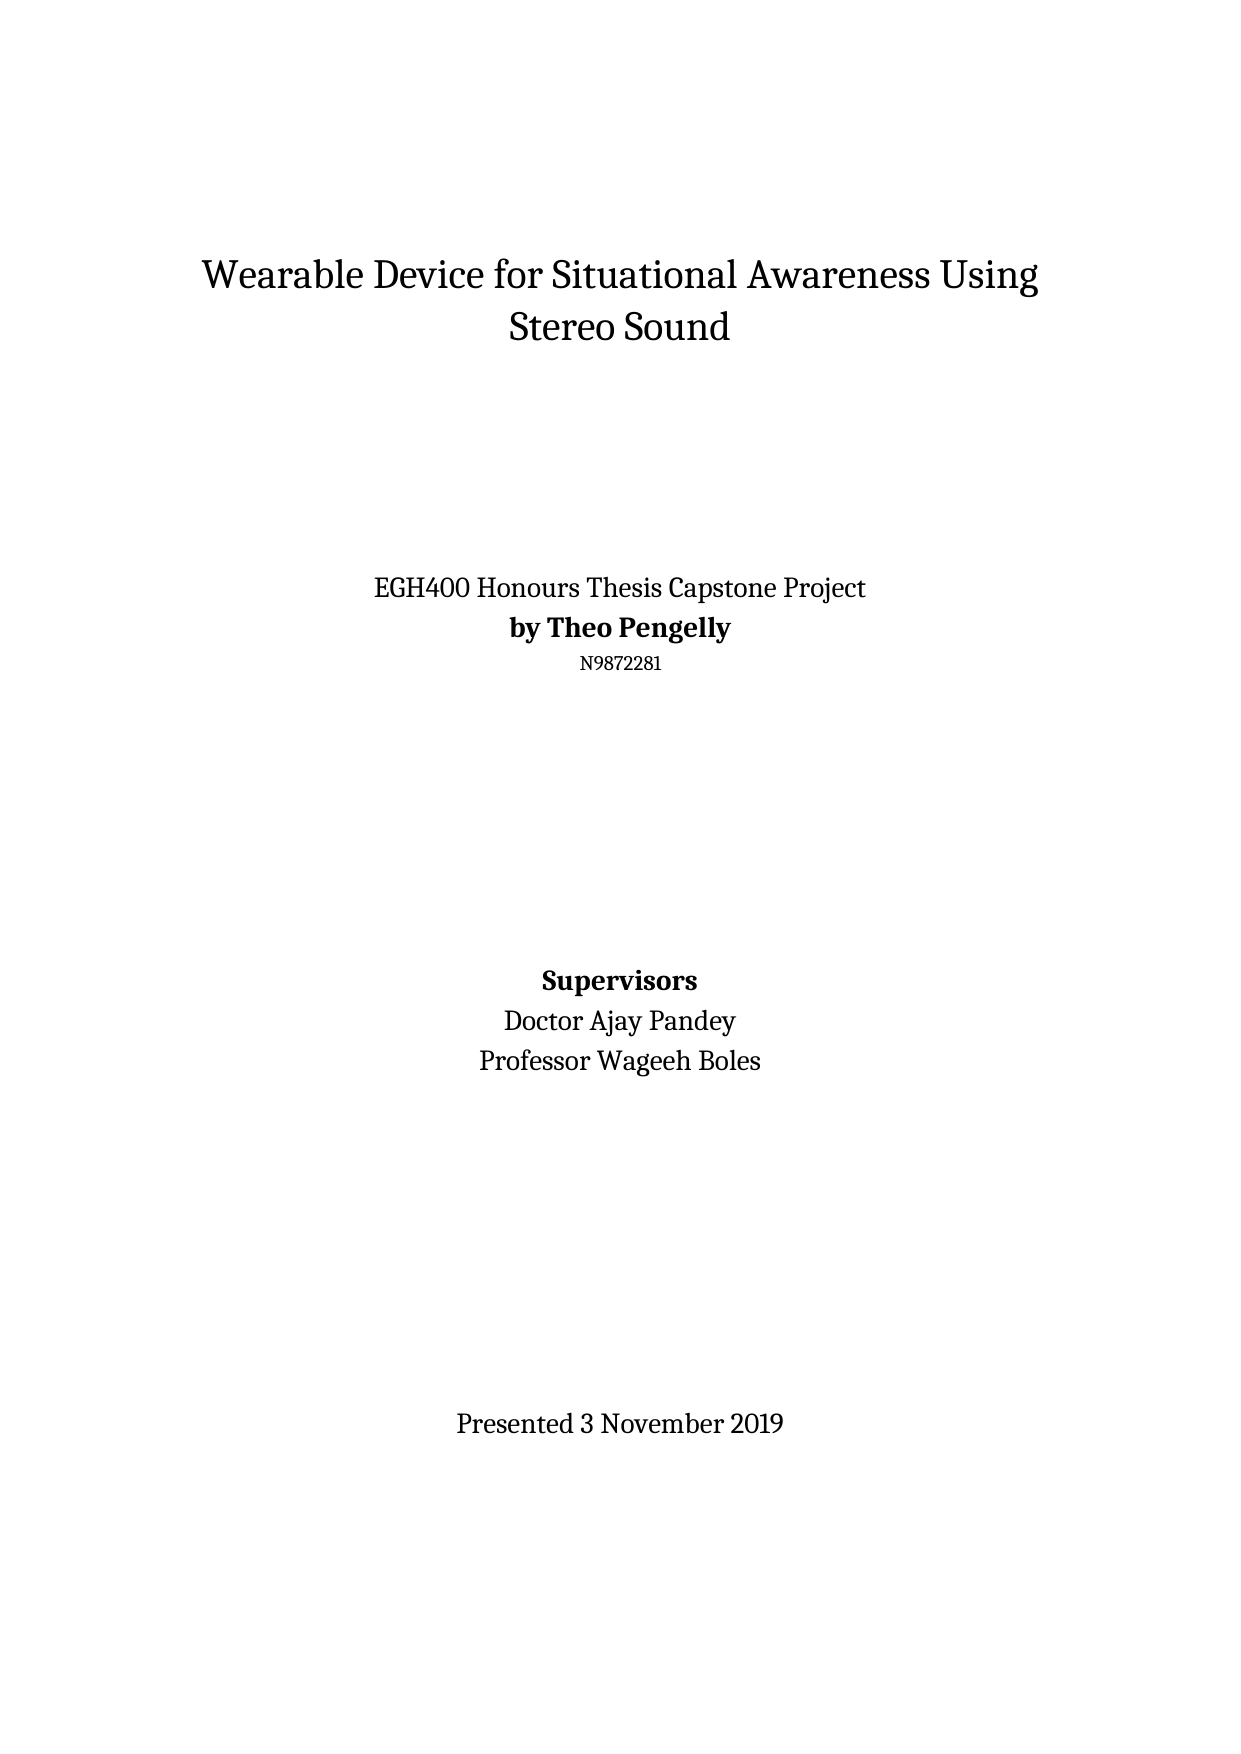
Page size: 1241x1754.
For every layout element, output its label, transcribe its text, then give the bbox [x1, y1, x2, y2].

text Supervisors [150, 964, 1090, 997]
text Professor Wageeh Boles [150, 1044, 1090, 1078]
text EGH400 Honours Thesis Capstone Project [150, 571, 1090, 604]
text N9872281 [150, 652, 1090, 676]
text Doctor Ajay Pandey [150, 1004, 1090, 1038]
text Wearable Device for Situational Awareness Using Stereo Sound [150, 251, 1090, 351]
text Presented 3 November 2019 [150, 1407, 1090, 1441]
text by Theo Pengelly [150, 611, 1090, 645]
